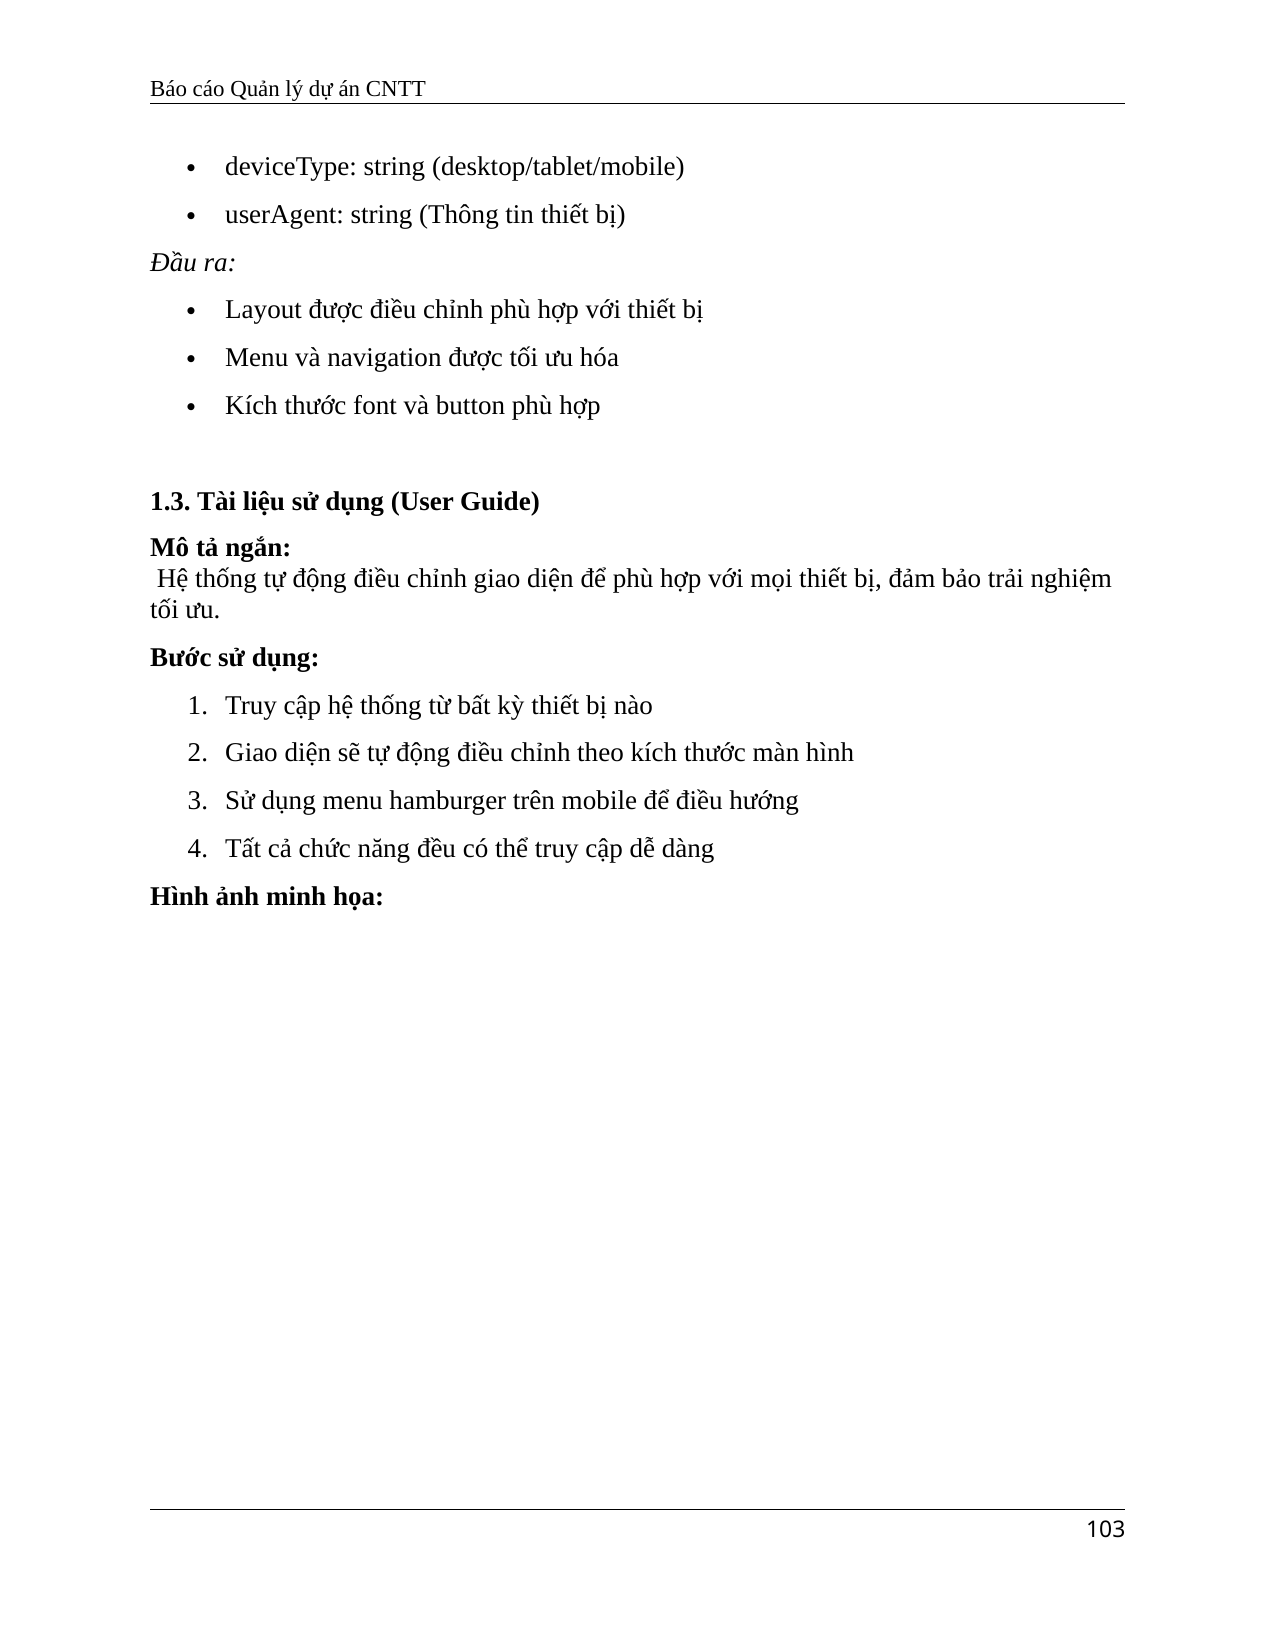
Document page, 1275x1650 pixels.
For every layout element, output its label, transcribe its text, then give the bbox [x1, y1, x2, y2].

list Tất cả chức năng đều có thể truy cập dễ dàng [187, 832, 1125, 863]
list Giao diện sẽ tự động điều chỉnh theo kích thước màn hình [187, 737, 1125, 768]
text Hình ảnh minh họa: [150, 880, 1125, 911]
text Đầu ra: [150, 246, 1125, 277]
list Layout được điều chỉnh phù hợp với thiết bị [187, 293, 1125, 324]
text Bước sử dụng: [150, 641, 1125, 672]
text Mô tả ngắn: Hệ thống tự động điều chỉnh giao diện để phù hợp với mọi thiết bị, đảm bảo trải nghiệm tối ưu. [150, 531, 1125, 624]
list Sử dụng menu hamburger trên mobile để điều hướng [187, 784, 1125, 816]
list deviceType: string (desktop/tablet/mobile) [187, 150, 1125, 181]
list Menu và navigation được tối ưu hóa [187, 341, 1125, 372]
subtitle 1.3. Tài liệu sử dụng (User Guide) [150, 485, 1125, 516]
list Truy cập hệ thống từ bất kỳ thiết bị nào [187, 689, 1125, 720]
list Kích thước font và button phù hợp [187, 389, 1125, 420]
list userAgent: string (Thông tin thiết bị) [187, 198, 1125, 229]
